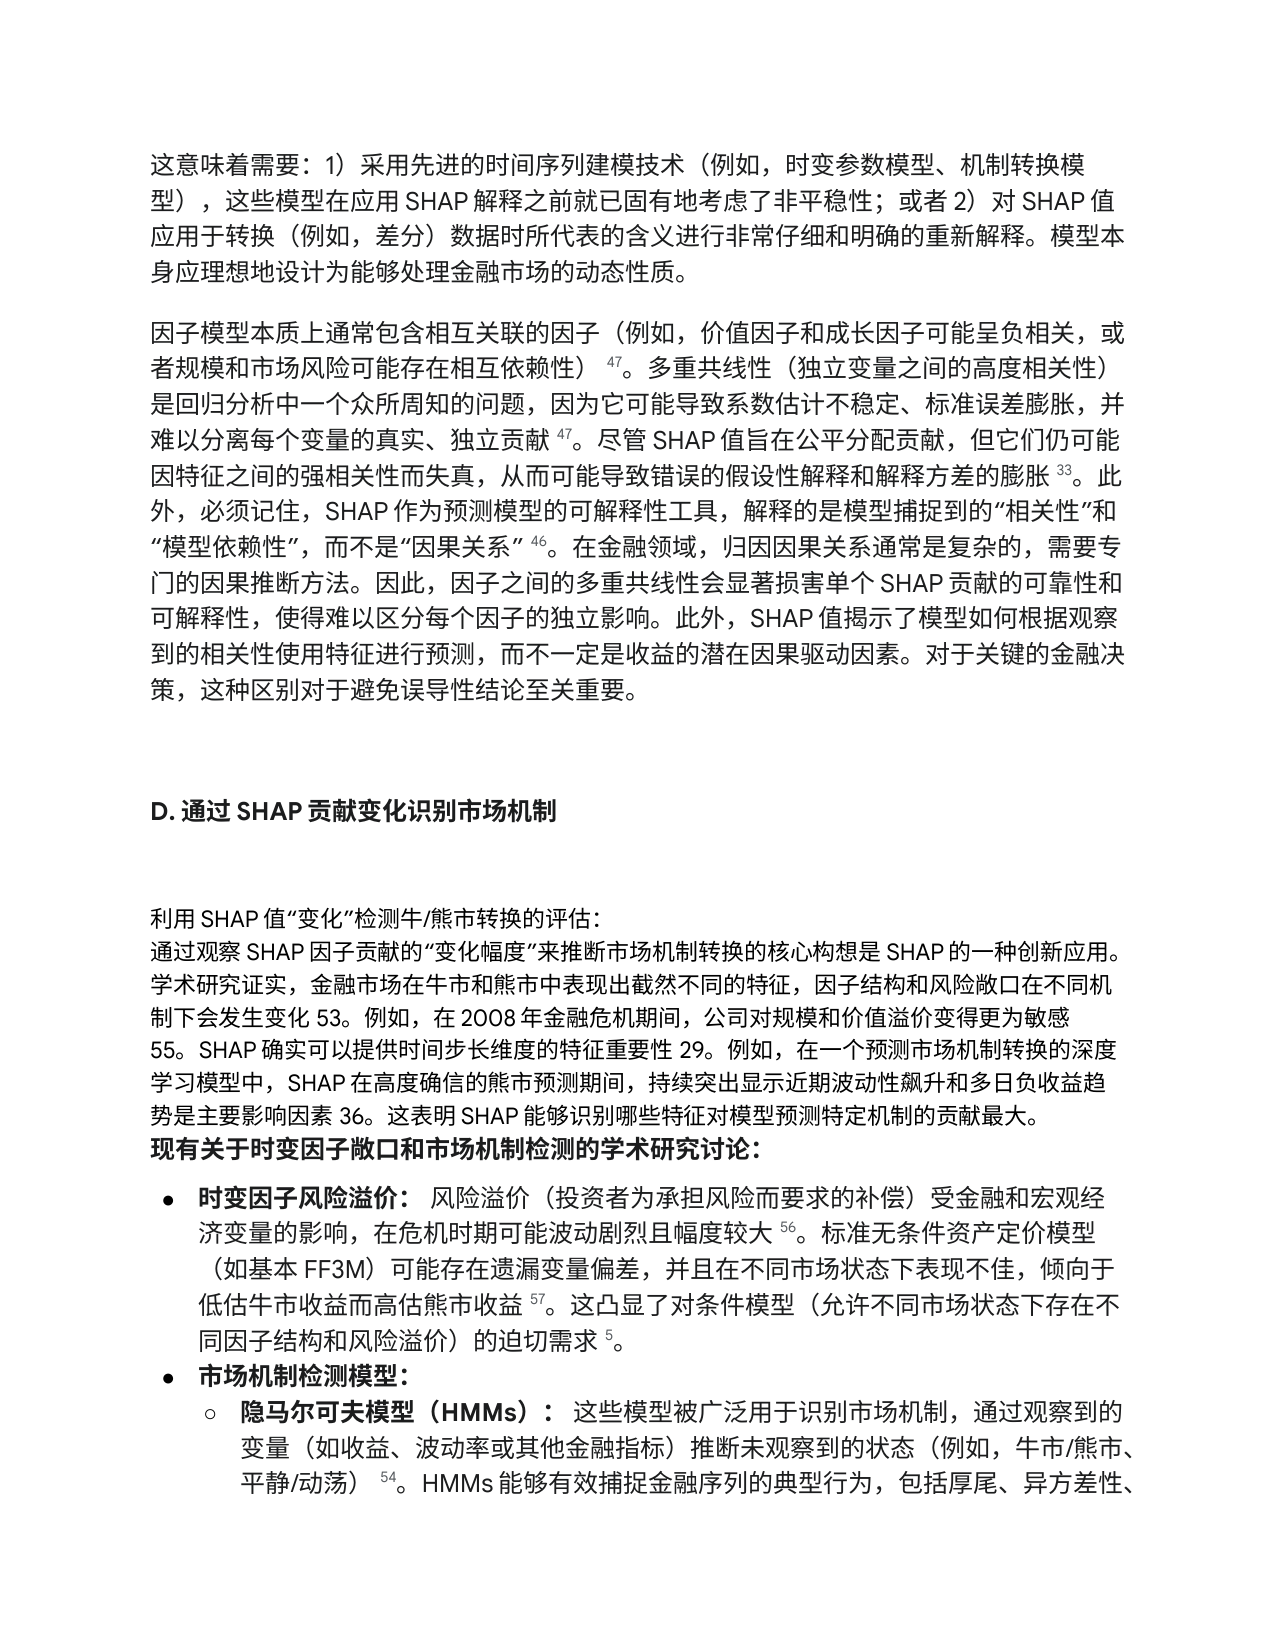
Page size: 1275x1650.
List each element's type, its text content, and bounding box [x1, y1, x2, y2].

list 市场机制检测模型： [161, 1361, 1125, 1393]
list 时变因子风险溢价： 风险溢价（投资者为承担风险而要求的补偿）受金融和宏观经济变量的影响，在危机时期可能波动剧烈且幅度较大 56。标准无条件资产定价模型（如基本FF3M）可能存在遗漏变量偏差，并且在不同市场状态下表现不佳，倾向于低估牛市收益而高估熊市收益 57。这凸显了对条件模型（允许不同市场状态下存在不同因子结构和风险溢价）的迫切需求 5。 [161, 1183, 1125, 1357]
text 现有关于时变因子敞口和市场机制检测的学术研究讨论： [150, 1134, 1125, 1166]
text 因子模型本质上通常包含相互关联的因子（例如，价值因子和成长因子可能呈负相关，或者规模和市场风险可能存在相互依赖性） 47。多重共线性（独立变量之间的高度相关性）是回归分析中一个众所周知的问题，因为它可能导致系数估计不稳定、标准误差膨胀，并难以分离每个变量的真实、独立贡献 47。尽管SHAP值旨在公平分配贡献，但它们仍可能因特征之间的强相关性而失真，从而可能导致错误的假设性解释和解释方差的膨胀 33。此外，必须记住，SHAP作为预测模型的可解释性工具，解释的是模型捕捉到的“相关性”和“模型依赖性”，而不是“因果关系” 46。在金融领域，归因因果关系通常是复杂的，需要专门的因果推断方法。因此，因子之间的多重共线性会显著损害单个SHAP贡献的可靠性和可解释性，使得难以区分每个因子的独立影响。此外，SHAP值揭示了模型如何根据观察到的相关性使用特征进行预测，而不一定是收益的潜在因果驱动因素。对于关键的金融决策，这种区别对于避免误导性结论至关重要。 [150, 318, 1125, 707]
subtitle D. 通过SHAP贡献变化识别市场机制 [150, 797, 1125, 828]
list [203, 1397, 1125, 1500]
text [150, 150, 1125, 288]
text 通过观察SHAP因子贡献的“变化幅度”来推断市场机制转换的核心构想是SHAP的一种创新应用。学术研究证实，金融市场在牛市和熊市中表现出截然不同的特征，因子结构和风险敞口在不同机制下会发生变化 53。例如，在2008年金融危机期间，公司对规模和价值溢价变得更为敏感 55。SHAP确实可以提供时间步长维度的特征重要性 29。例如，在一个预测市场机制转换的深度学习模型中，SHAP在高度确信的熊市预测期间，持续突出显示近期波动性飙升和多日负收益趋势是主要影响因素 36。这表明SHAP能够识别哪些特征对模型预测特定机制的贡献最大。 [150, 938, 1125, 1131]
text 利用SHAP值“变化”检测牛/熊市转换的评估： [150, 906, 1125, 934]
